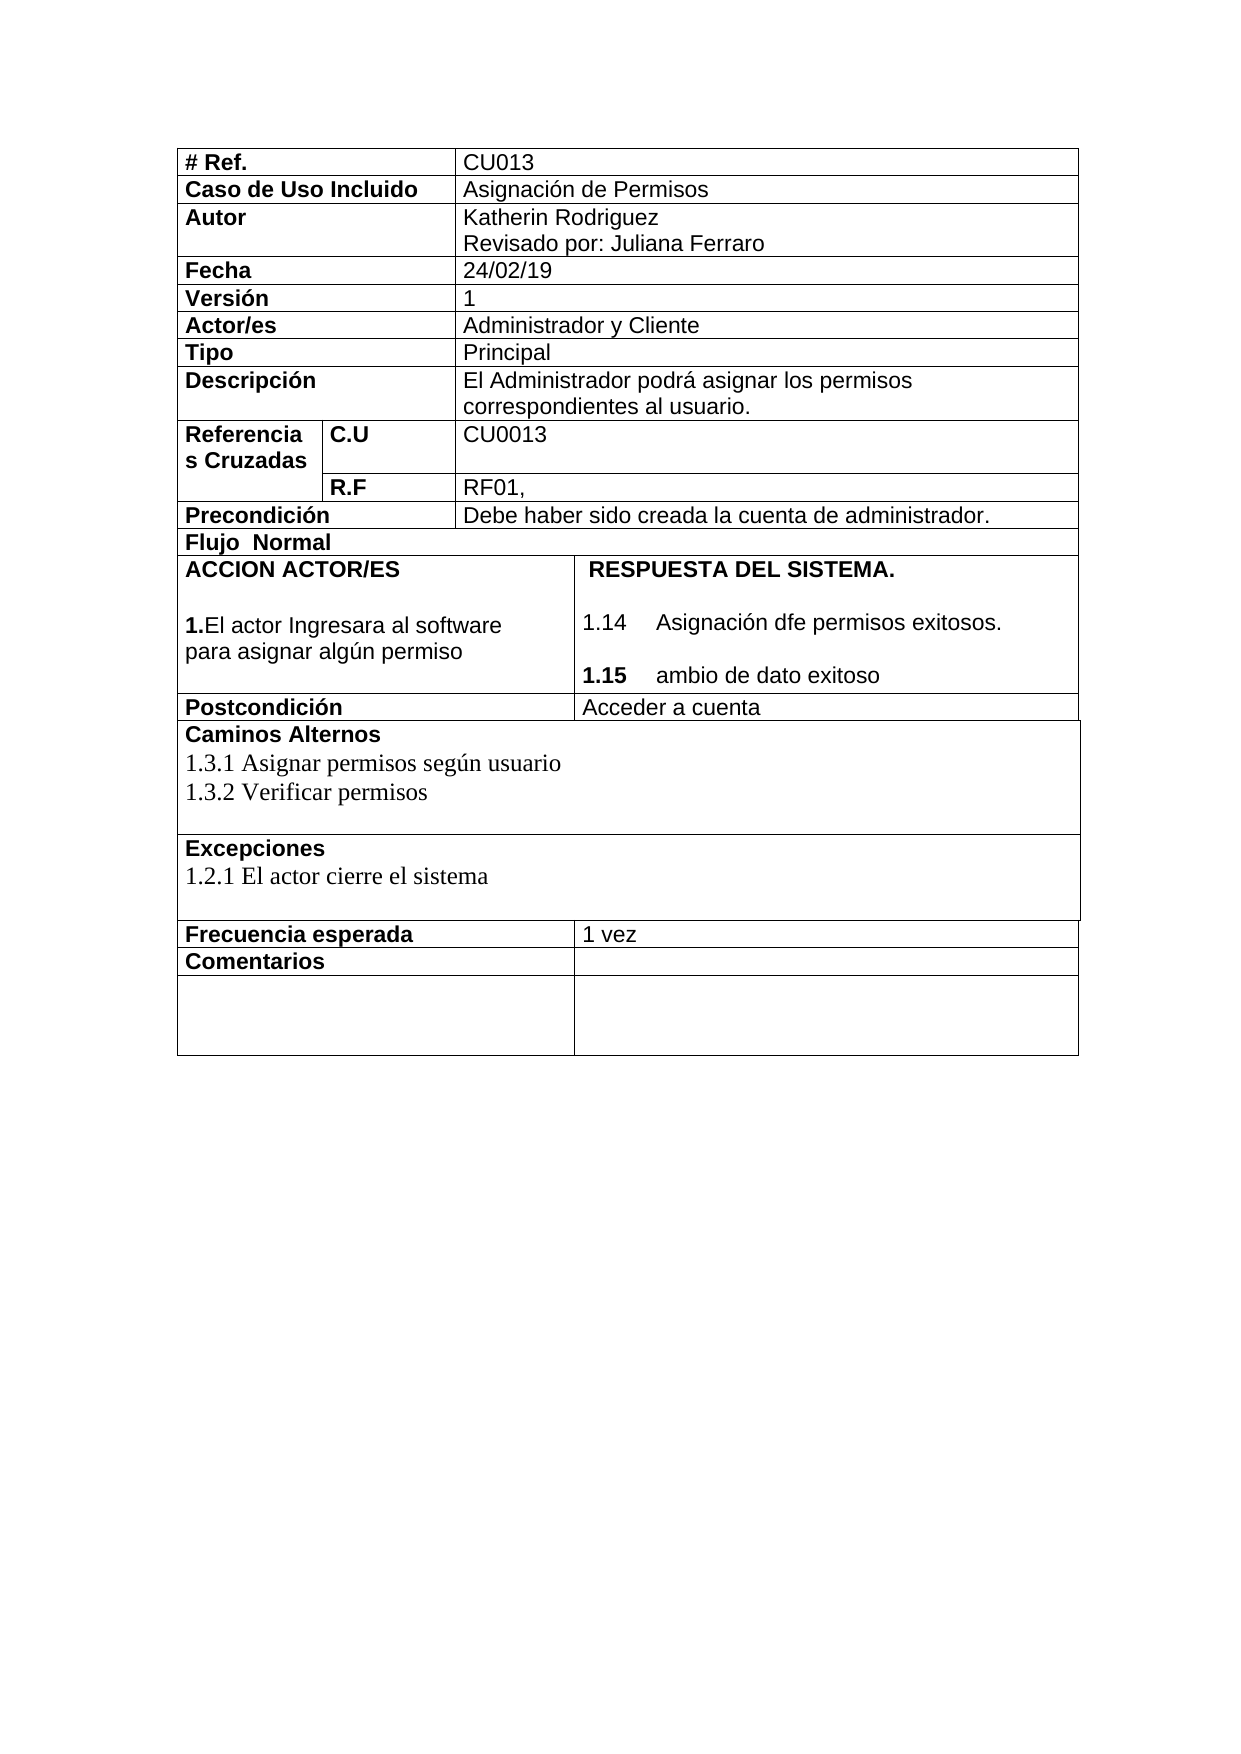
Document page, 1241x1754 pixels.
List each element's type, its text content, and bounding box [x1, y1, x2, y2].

table_cell Autor [178, 204, 455, 256]
table_cell Frecuencia esperada [178, 921, 574, 947]
table_cell 1 vez [575, 921, 1078, 947]
table_cell [575, 948, 1078, 974]
table_cell RESPUESTA DEL SISTEMA. Asignación dfe permisos exitosos. ambio de dato exitoso [575, 556, 1078, 693]
table_cell Acceder a cuenta [575, 694, 1078, 720]
table_cell Administrador y Cliente [456, 312, 1078, 338]
table_cell Debe haber sido creada la cuenta de administrador. [456, 502, 1078, 528]
table_cell RF01, [456, 474, 1078, 501]
table_cell Postcondición [178, 694, 574, 720]
table_cell Actor/es [178, 312, 455, 338]
table_cell Tipo [178, 339, 455, 366]
table_cell Asignación de Permisos [456, 176, 1078, 202]
table_header # Ref. [178, 149, 455, 175]
table_cell 24/02/19 [456, 257, 1078, 283]
table_cell [575, 976, 1078, 1054]
table_cell C.U [323, 421, 455, 473]
table_cell 1 [456, 285, 1078, 311]
table_cell Precondición [178, 502, 455, 528]
table_cell ACCION ACTOR/ES 1.El actor Ingresara al software para asignar algún permiso [178, 556, 574, 693]
table_cell Katherin Rodriguez Revisado por: Juliana Ferraro [456, 204, 1078, 256]
table_cell R.F [323, 474, 455, 501]
table_cell Referencias Cruzadas [178, 421, 322, 501]
table_cell Descripción [178, 367, 455, 419]
table_cell [178, 976, 574, 1054]
table_cell Excepciones 1.2.1 El actor cierre el sistema [178, 835, 1080, 920]
table_cell CU0013 [456, 421, 1078, 473]
table_cell Caminos Alternos 1.3.1 Asignar permisos según usuario 1.3.2 Verificar permisos [178, 721, 1080, 834]
table_cell Versión [178, 285, 455, 311]
table_cell Fecha [178, 257, 455, 283]
table_cell Caso de Uso Incluido [178, 176, 455, 202]
table_cell Principal [456, 339, 1078, 366]
table_cell Comentarios [178, 948, 574, 974]
table_cell El Administrador podrá asignar los permisos correspondientes al usuario. [456, 367, 1078, 419]
table_cell Flujo Normal [178, 529, 1078, 555]
table_header CU013 [456, 149, 1078, 175]
